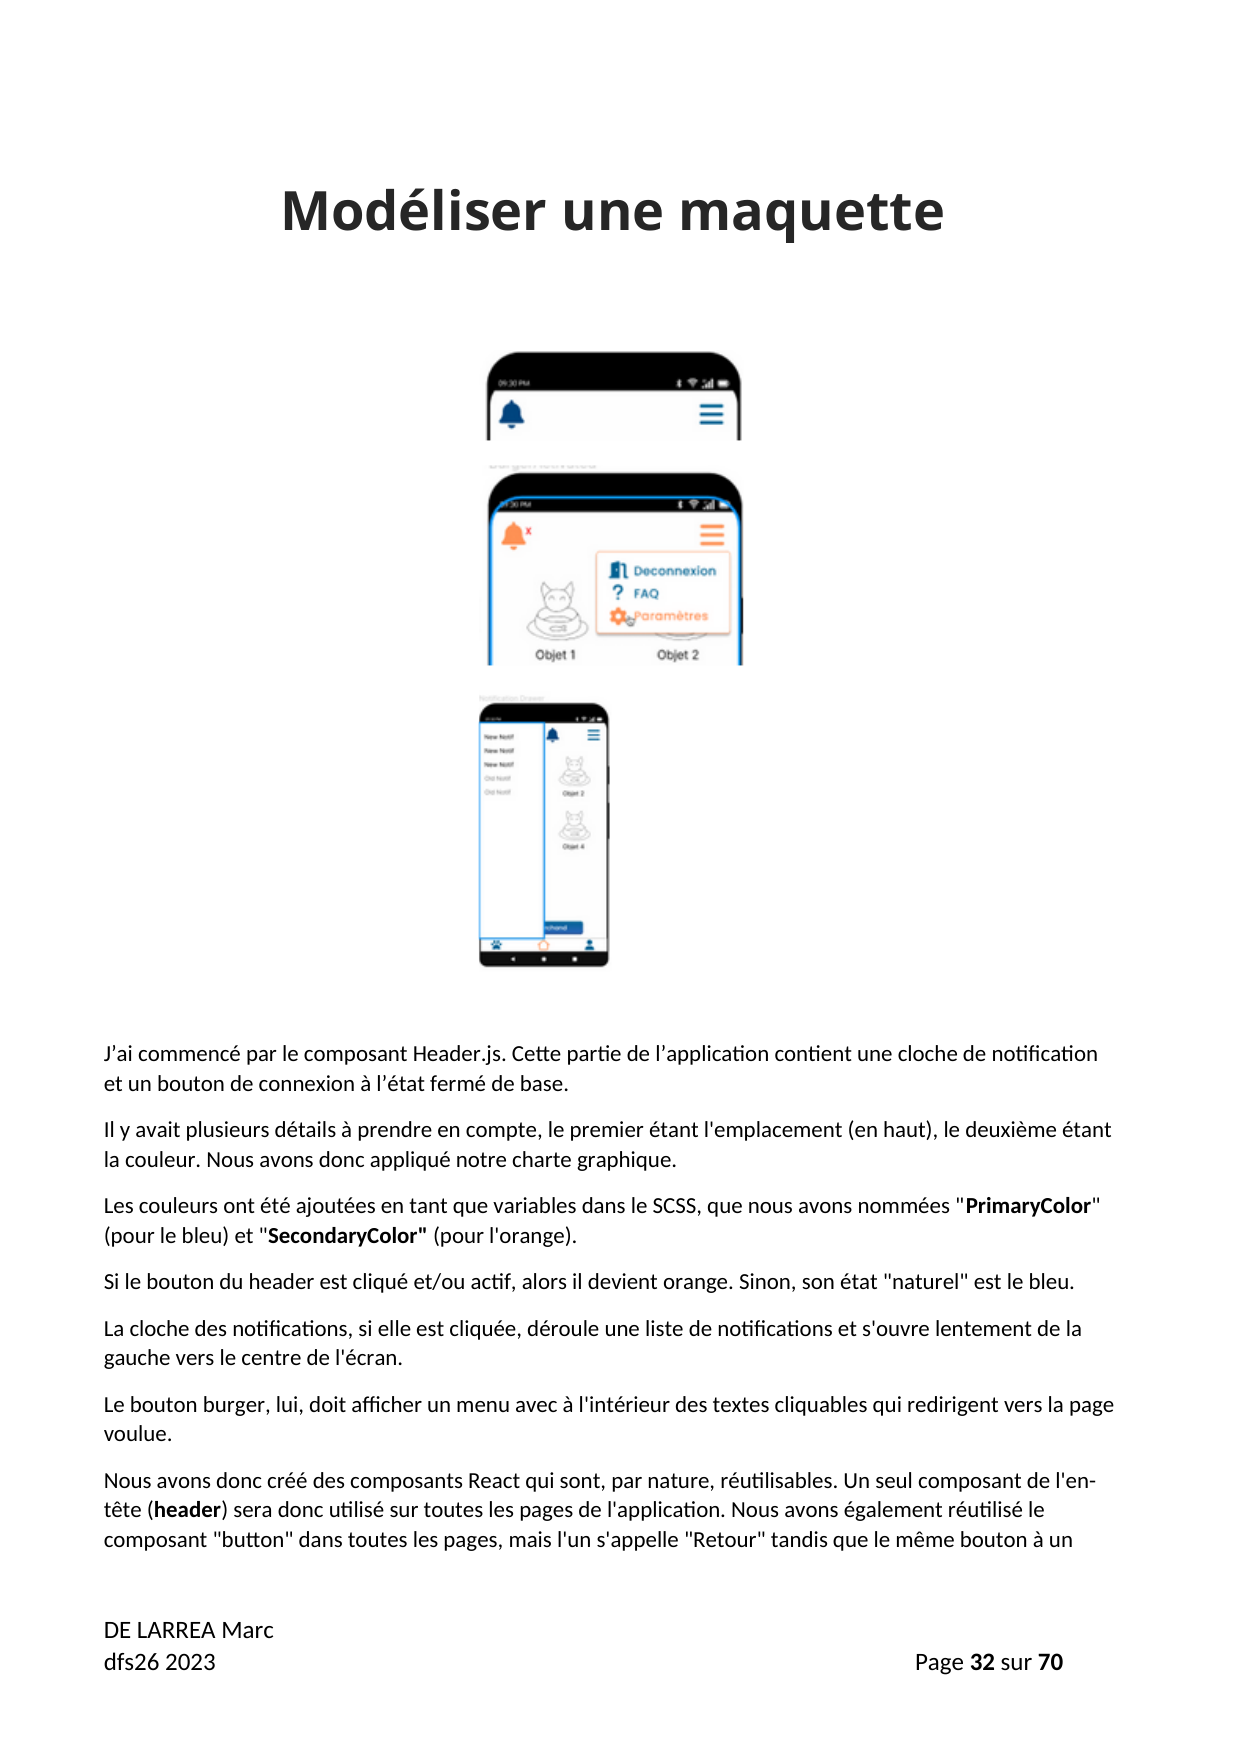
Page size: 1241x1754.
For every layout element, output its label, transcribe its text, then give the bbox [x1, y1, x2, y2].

text Il y avait plusieurs détails à prendre en compte, le premier étant l'emplacement (en haut), le deuxième étant la couleur. Nous avons donc appliqué notre charte graphique. [103, 1115, 1122, 1173]
subtitle Modéliser une maquette [103, 173, 1122, 246]
text La cloche des notifications, si elle est cliquée, déroule une liste de notifications et s'ouvre lentement de la gauche vers le centre de l'écran. [103, 1314, 1122, 1372]
text Les couleurs ont été ajoutées en tant que variables dans le SCSS, que nous avons nommées "PrimaryColor" (pour le bleu) et "SecondaryColor" (pour l'orange). [103, 1191, 1122, 1249]
text J’ai commencé par le composant Header.js. Cette partie de l’application contient une cloche de notification et un bouton de connexion à l’état fermé de base. [103, 1039, 1122, 1097]
picture [478, 350, 748, 972]
text Si le bouton du header est cliqué et/ou actif, alors il devient orange. Sinon, son état "naturel" est le bleu. [103, 1267, 1122, 1296]
text Le bouton burger, lui, doit afficher un menu avec à l'intérieur des textes cliquables qui redirigent vers la page voulue. [103, 1390, 1122, 1448]
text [103, 1466, 1122, 1553]
